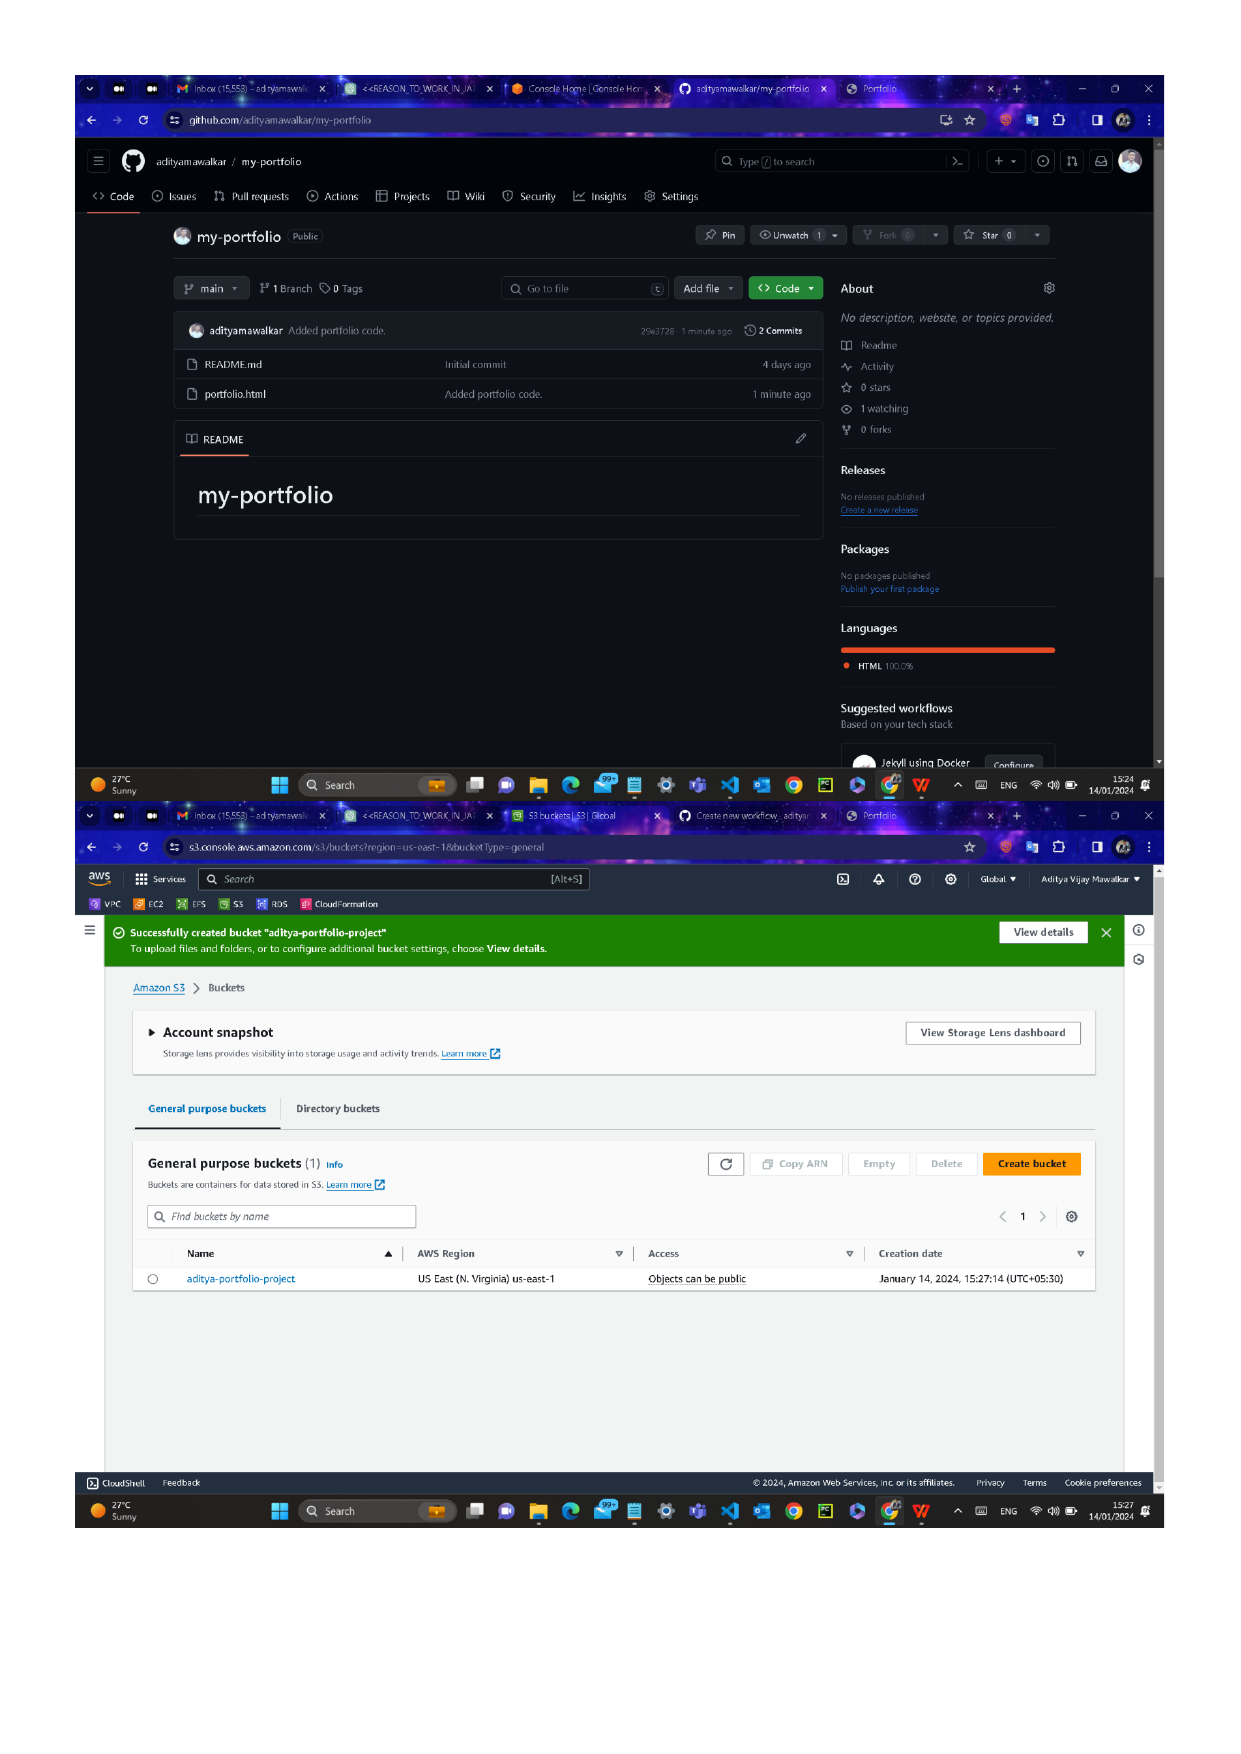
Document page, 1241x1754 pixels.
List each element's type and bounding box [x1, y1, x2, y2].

picture [75, 75, 1165, 1528]
